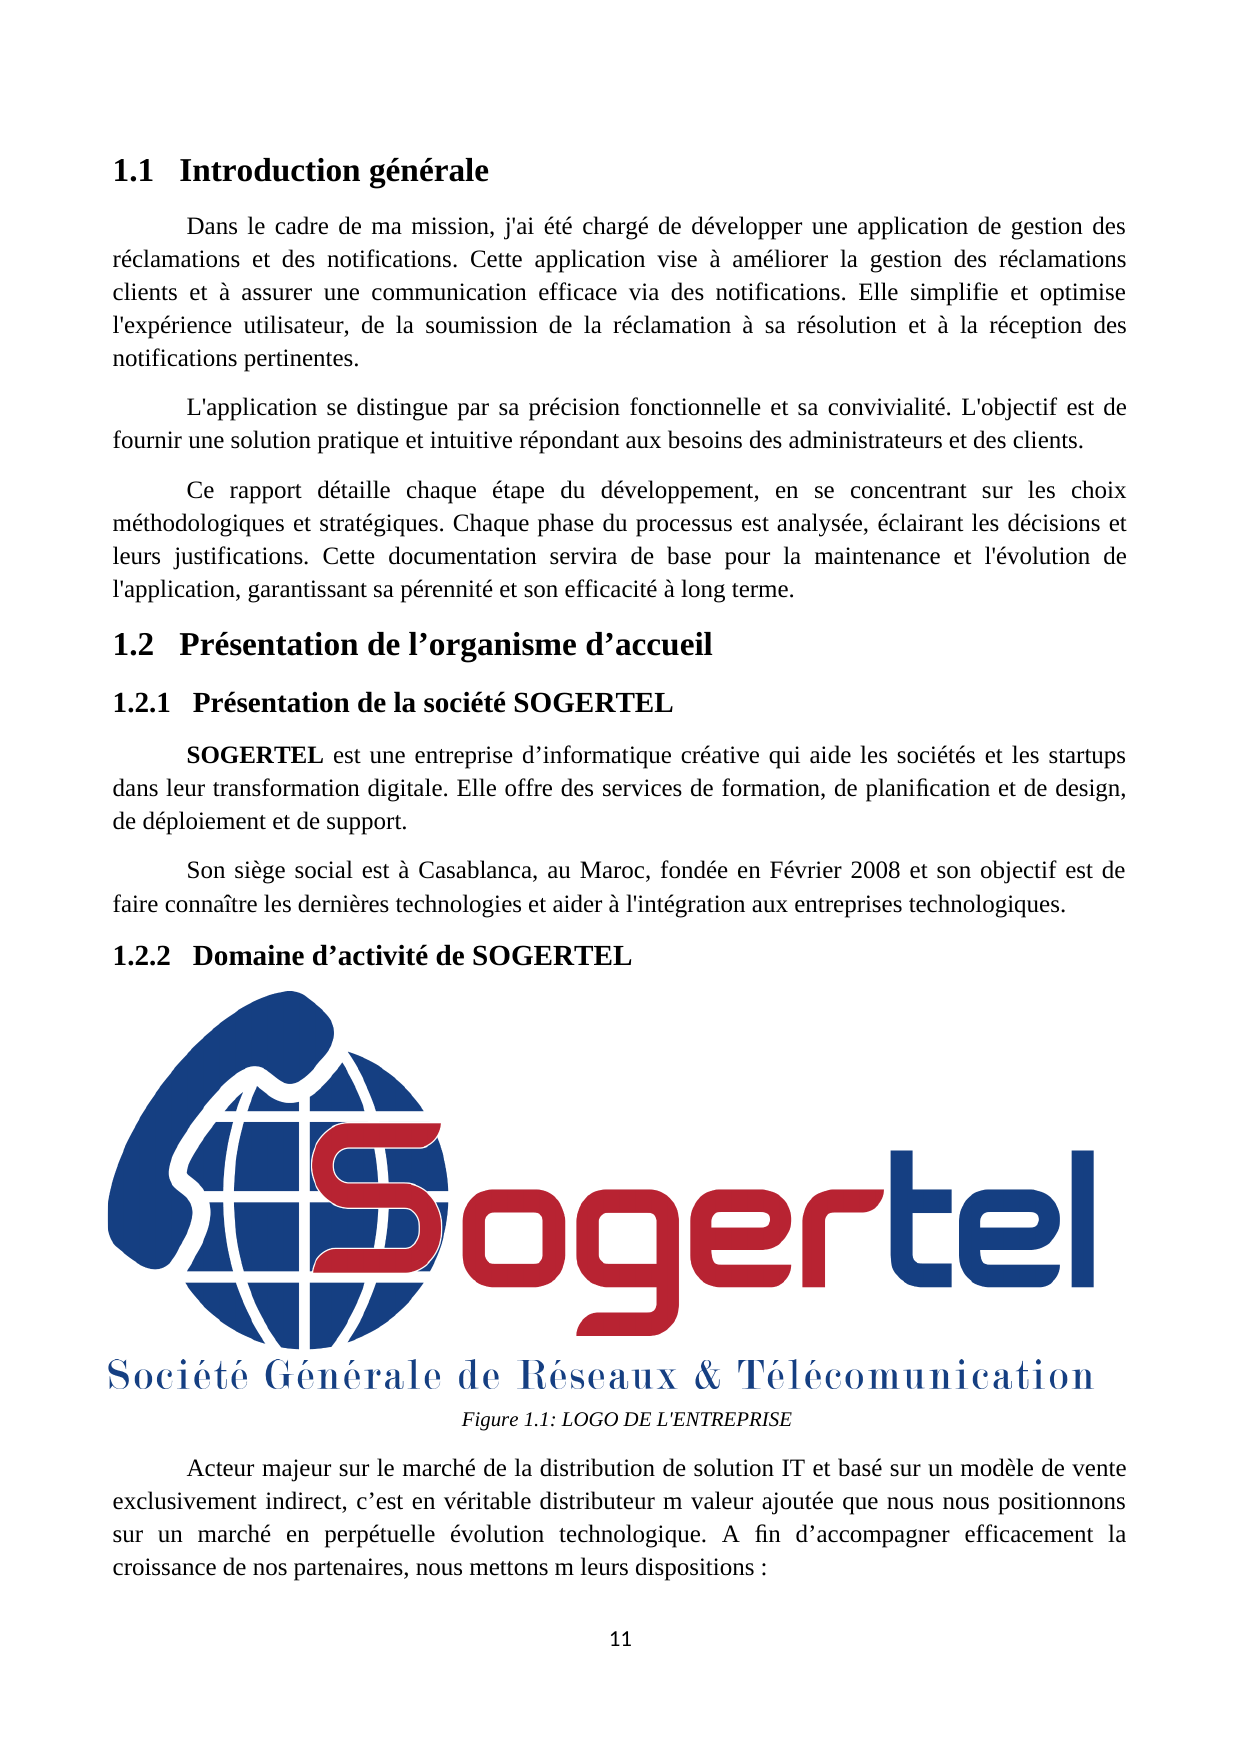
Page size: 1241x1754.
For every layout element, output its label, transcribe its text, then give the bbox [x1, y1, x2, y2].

text SOGERTEL est une entreprise d’informatique créative qui aide les sociétés et les startups dans leur transformation digitale. Elle offre des services de formation, de planiﬁcation et de design, de déploiement et de support. [112, 740, 1128, 835]
subtitle 1.2 Présentation de l’organisme d’accueil [112, 624, 1128, 662]
picture [107, 991, 1100, 1398]
subtitle 1.2.2 Domaine d’activité de SOGERTEL [112, 938, 1128, 972]
text Son siège social est à Casablanca, au Maroc, fondée en Février 2008 et son objectif est de faire connaître les dernières technologies et aider à l'intégration aux entreprises technologiques. [112, 856, 1128, 917]
text Ce rapport détaille chaque étape du développement, en se concentrant sur les choix méthodologiques et stratégiques. Chaque phase du processus est analysée, éclairant les décisions et leurs justifications. Cette documentation servira de base pour la maintenance et l'évolution de l'application, garantissant sa pérennité et son efficacité à long terme. [112, 475, 1128, 603]
subtitle 1.1 Introduction générale [112, 150, 1128, 188]
text L'application se distingue par sa précision fonctionnelle et sa convivialité. L'objectif est de fournir une solution pratique et intuitive répondant aux besoins des administrateurs et des clients. [112, 392, 1128, 454]
subtitle 1.2.1 Présentation de la société SOGERTEL [112, 685, 1128, 718]
text Dans le cadre de ma mission, j'ai été chargé de développer une application de gestion des réclamations et des notifications. Cette application vise à améliorer la gestion des réclamations clients et à assurer une communication efficace via des notifications. Elle simplifie et optimise l'expérience utilisateur, de la soumission de la réclamation à sa résolution et à la réception des notifications pertinentes. [112, 211, 1128, 372]
